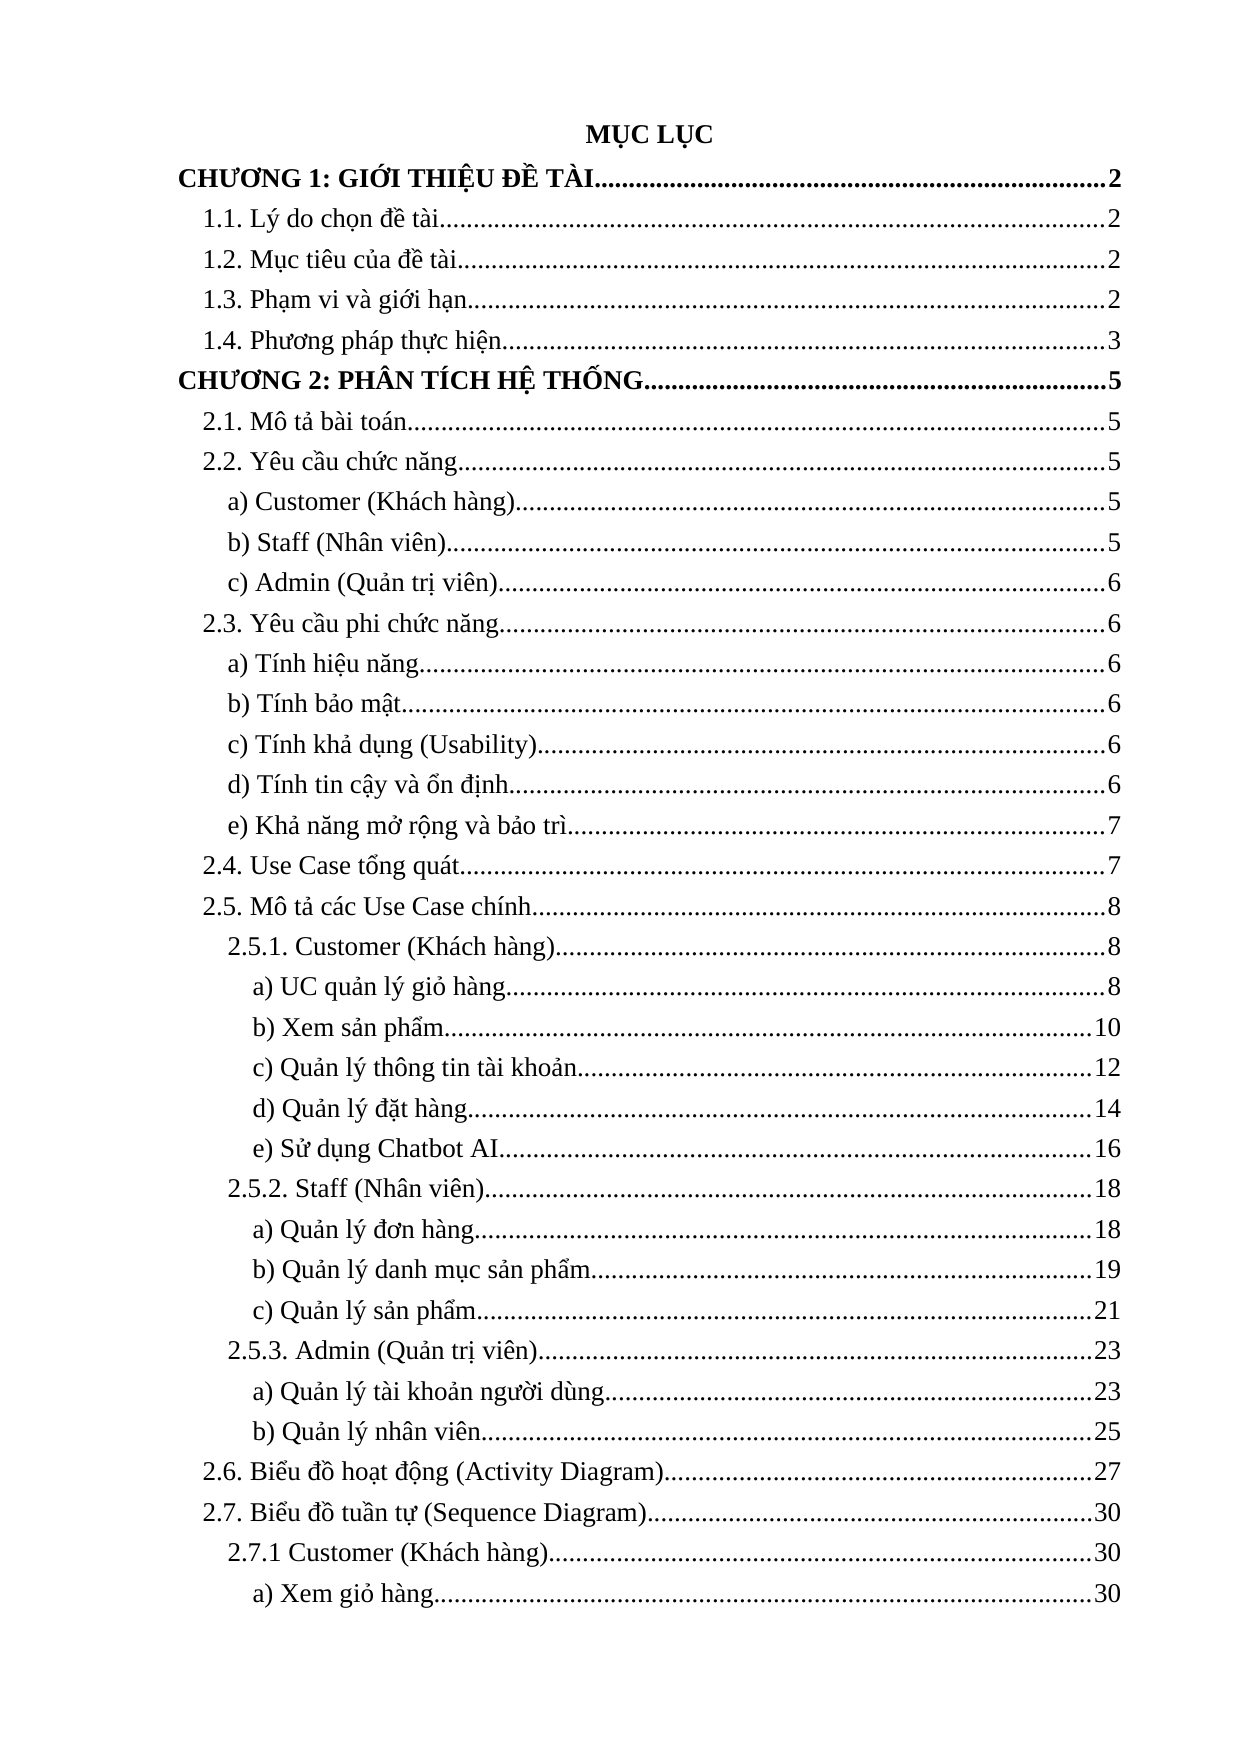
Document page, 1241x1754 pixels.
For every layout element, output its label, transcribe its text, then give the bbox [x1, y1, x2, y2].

text 1.4. Phương pháp thực hiện 3 [202, 324, 1122, 355]
text a) Xem giỏ hàng 30 [252, 1577, 1122, 1608]
text c) Quản lý thông tin tài khoản 12 [252, 1051, 1122, 1082]
text 2.5.2. Staff (Nhân viên) 18 [227, 1172, 1122, 1204]
text 2.2. Yêu cầu chức năng 5 [202, 445, 1122, 476]
text 2.7. Biểu đồ tuần tự (Sequence Diagram) 30 [202, 1496, 1122, 1527]
text b) Quản lý danh mục sản phẩm 19 [252, 1253, 1122, 1284]
text 2.5.3. Admin (Quản trị viên) 23 [227, 1334, 1122, 1365]
text 2.5. Mô tả các Use Case chính 8 [202, 889, 1122, 921]
text e) Sử dụng Chatbot AI 16 [252, 1132, 1122, 1163]
text a) Quản lý đơn hàng 18 [252, 1213, 1122, 1244]
text a) Tính hiệu năng 6 [227, 647, 1122, 678]
text d) Tính tin cậy và ổn định 6 [227, 768, 1122, 799]
text c) Admin (Quản trị viên) 6 [227, 566, 1122, 597]
text b) Tính bảo mật 6 [227, 687, 1122, 719]
text d) Quản lý đặt hàng 14 [252, 1092, 1122, 1123]
text a) UC quản lý giỏ hàng 8 [252, 970, 1122, 1002]
text MỤC LỤC [177, 118, 1122, 149]
text c) Tính khả dụng (Usability) 6 [227, 728, 1122, 759]
text 2.5.1. Customer (Khách hàng) 8 [227, 930, 1122, 961]
text 1.2. Mục tiêu của đề tài 2 [202, 243, 1122, 274]
text b) Quản lý nhân viên 25 [252, 1415, 1122, 1446]
text 2.4. Use Case tổng quát 7 [202, 849, 1122, 880]
text CHƯƠNG 2: PHÂN TÍCH HỆ THỐNG 5 [177, 364, 1122, 395]
text 2.1. Mô tả bài toán 5 [202, 404, 1122, 436]
text CHƯƠNG 1: GIỚI THIỆU ĐỀ TÀI 2 [177, 162, 1122, 193]
text 2.6. Biểu đồ hoạt động (Activity Diagram) 27 [202, 1455, 1122, 1487]
text 1.1. Lý do chọn đề tài 2 [202, 202, 1122, 234]
text 2.7.1 Customer (Khách hàng) 30 [227, 1536, 1122, 1567]
text e) Khả năng mở rộng và bảo trì 7 [227, 809, 1122, 840]
text a) Customer (Khách hàng) 5 [227, 485, 1122, 517]
text b) Xem sản phẩm 10 [252, 1011, 1122, 1042]
text b) Staff (Nhân viên) 5 [227, 526, 1122, 557]
text c) Quản lý sản phẩm 21 [252, 1294, 1122, 1325]
text a) Quản lý tài khoản người dùng 23 [252, 1374, 1122, 1406]
text 2.3. Yêu cầu phi chức năng 6 [202, 607, 1122, 638]
text 1.3. Phạm vi và giới hạn 2 [202, 283, 1122, 314]
